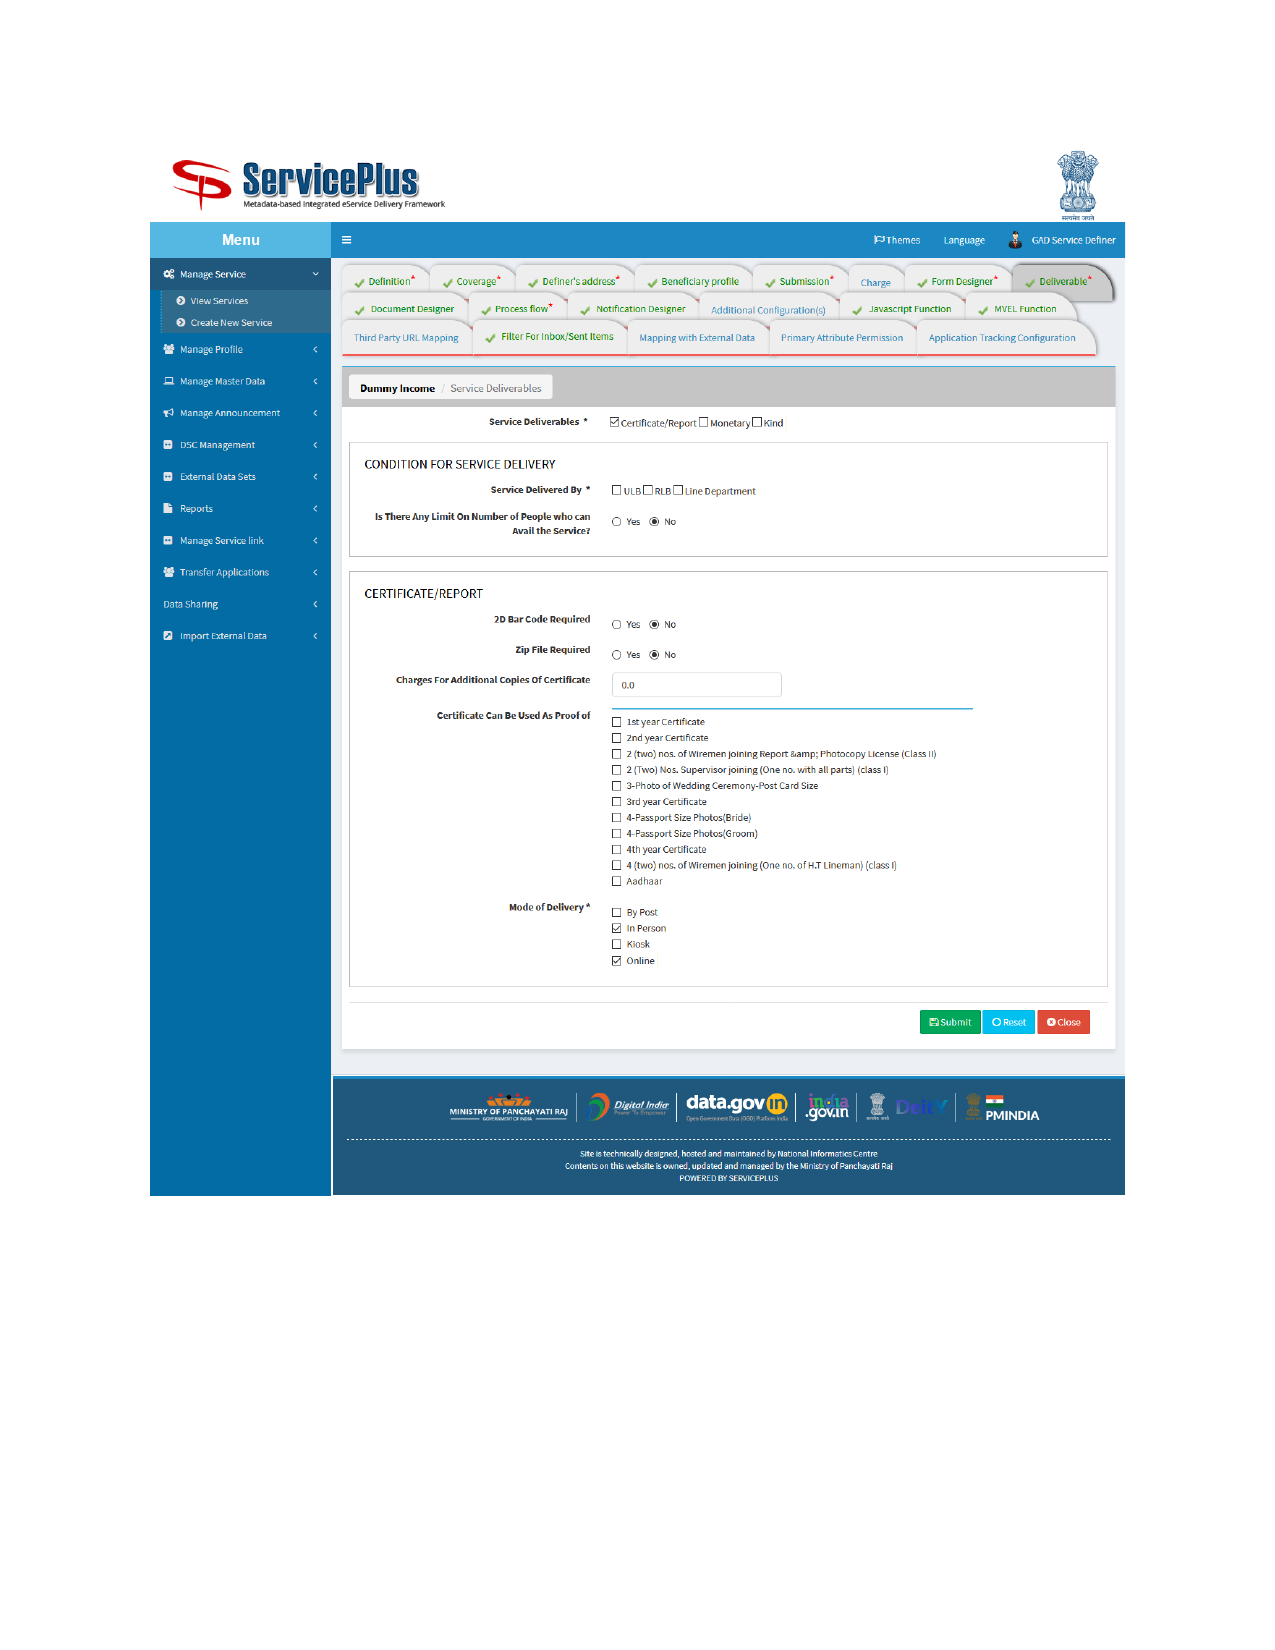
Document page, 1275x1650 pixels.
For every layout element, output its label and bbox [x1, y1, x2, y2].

picture [150, 150, 1125, 1196]
